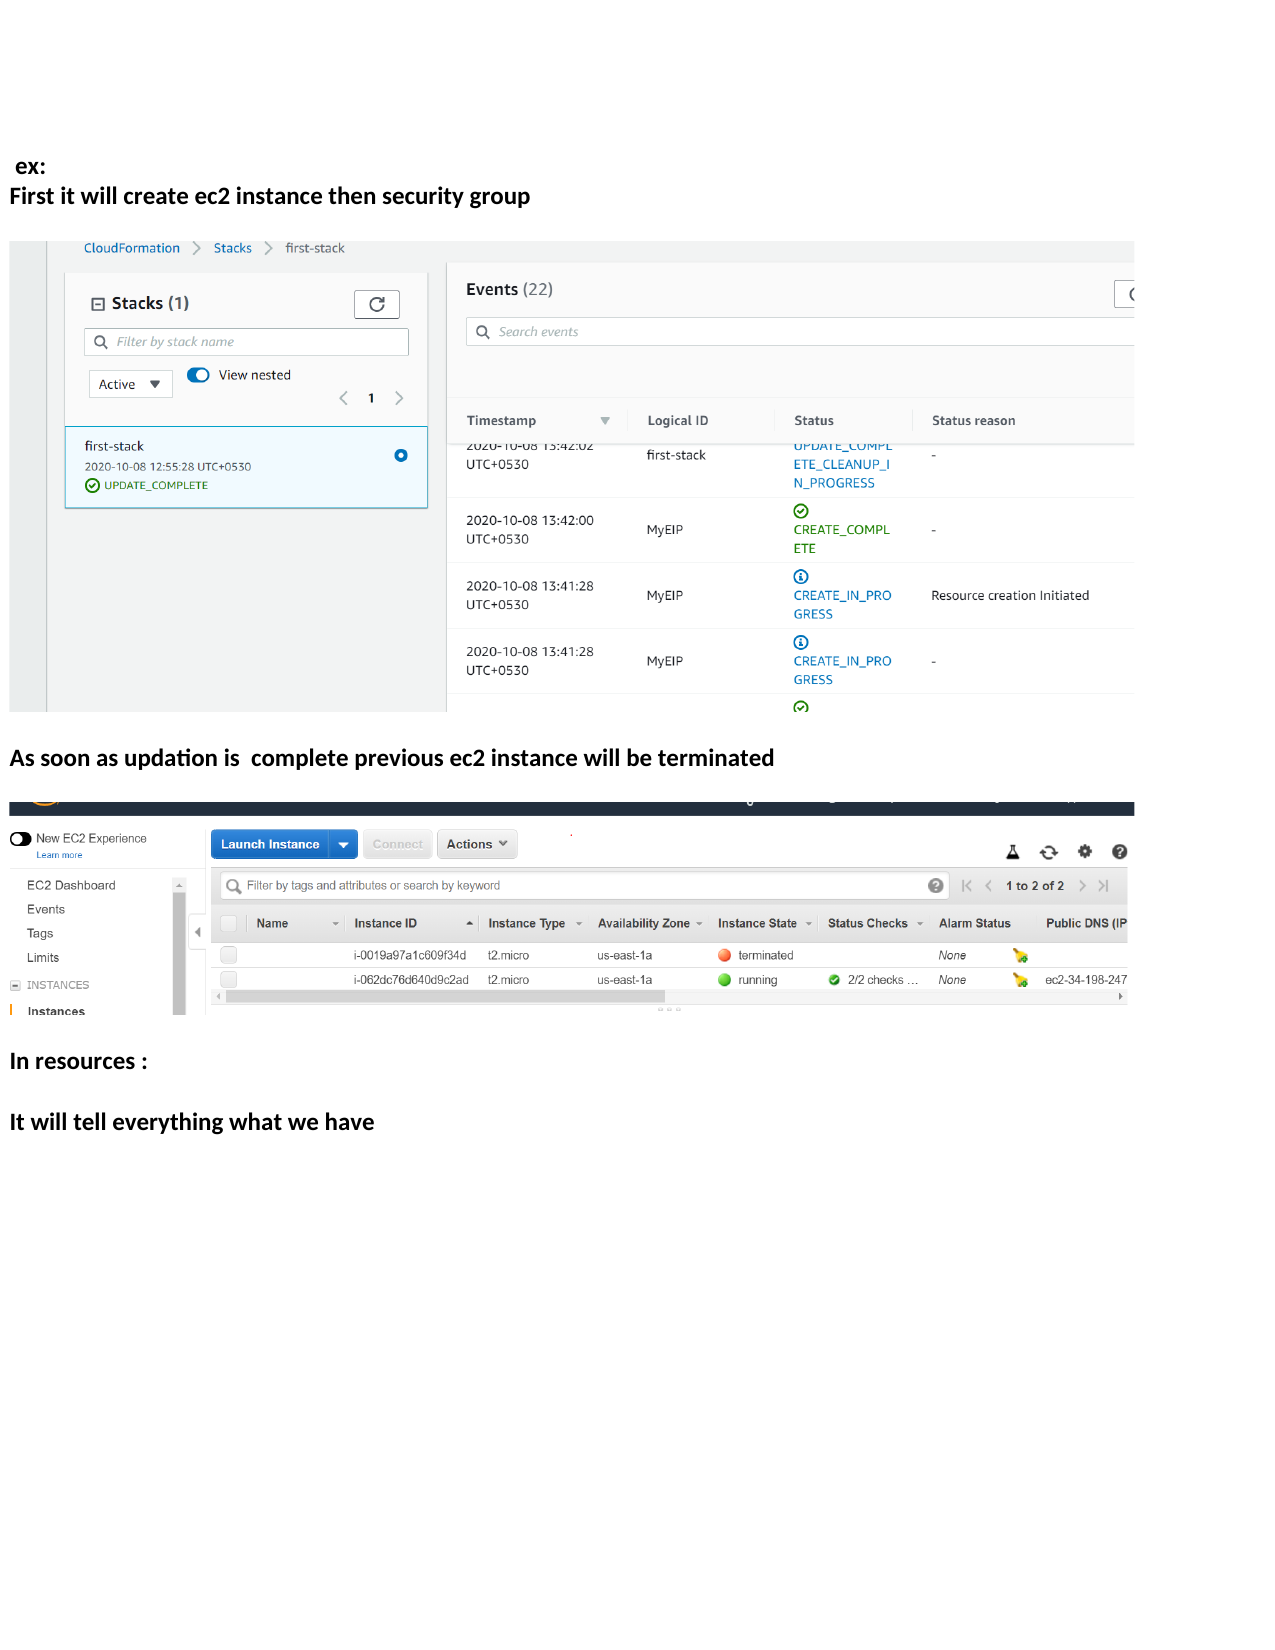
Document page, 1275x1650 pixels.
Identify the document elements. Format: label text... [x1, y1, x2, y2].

text It will tell everything what we have [9, 1106, 1125, 1136]
picture [9, 802, 1135, 1015]
text ex: [9, 150, 1125, 181]
picture [9, 241, 1135, 712]
text First it will create ec2 instance then security group [9, 181, 1125, 211]
text In resources : [9, 1045, 1125, 1075]
text As soon as updation is complete previous ec2 instance will be terminated [9, 742, 1125, 772]
